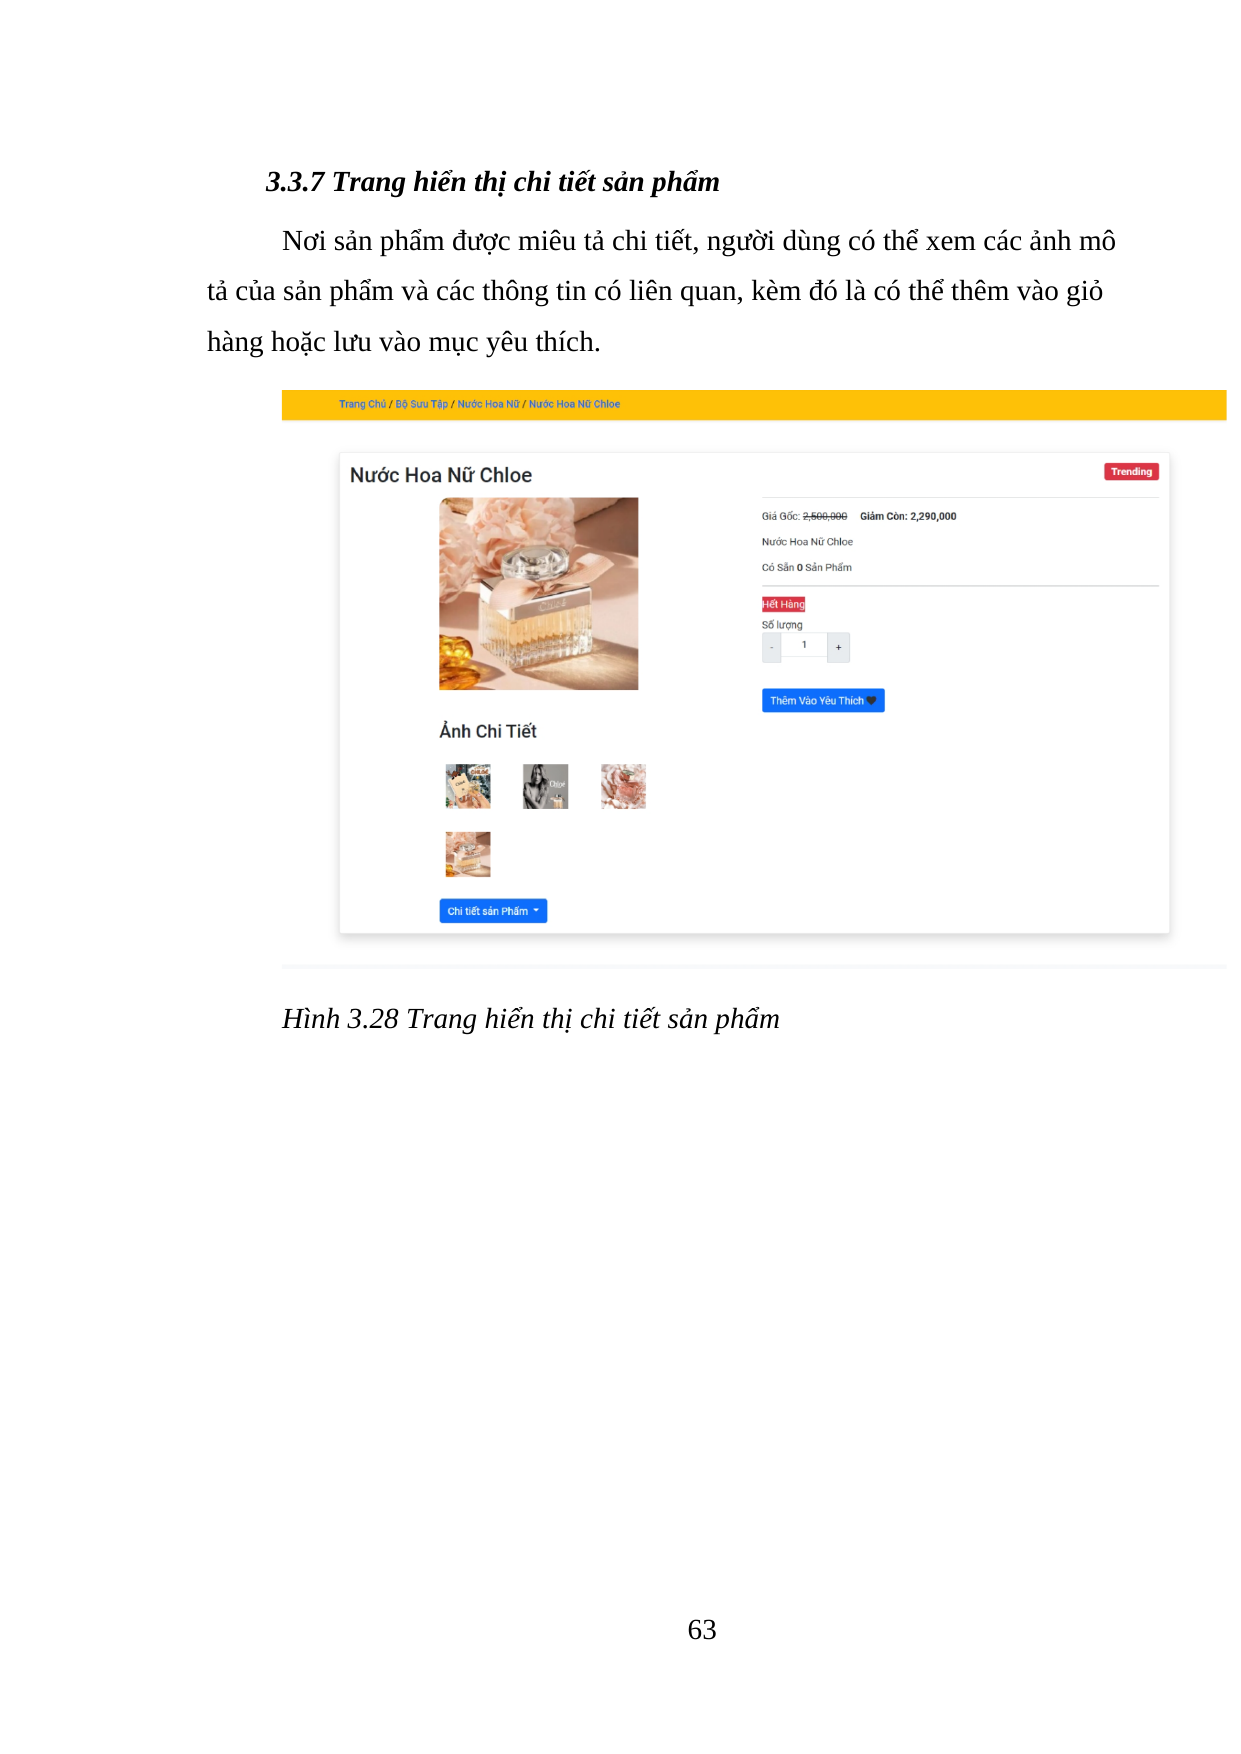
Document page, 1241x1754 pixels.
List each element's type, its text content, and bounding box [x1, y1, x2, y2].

picture [281, 390, 1227, 969]
text Nơi sản phẩm được miêu tả chi tiết, người dùng có thể xem các ảnh mô tả của sản phẩm và các thông tin có liên quan, kèm đó là có thể thêm vào giỏ hàng hoặc lưu vào mục yêu thích. [207, 223, 1122, 357]
subtitle Trang hiển thị chi tiết sản phẩm [207, 164, 1122, 198]
